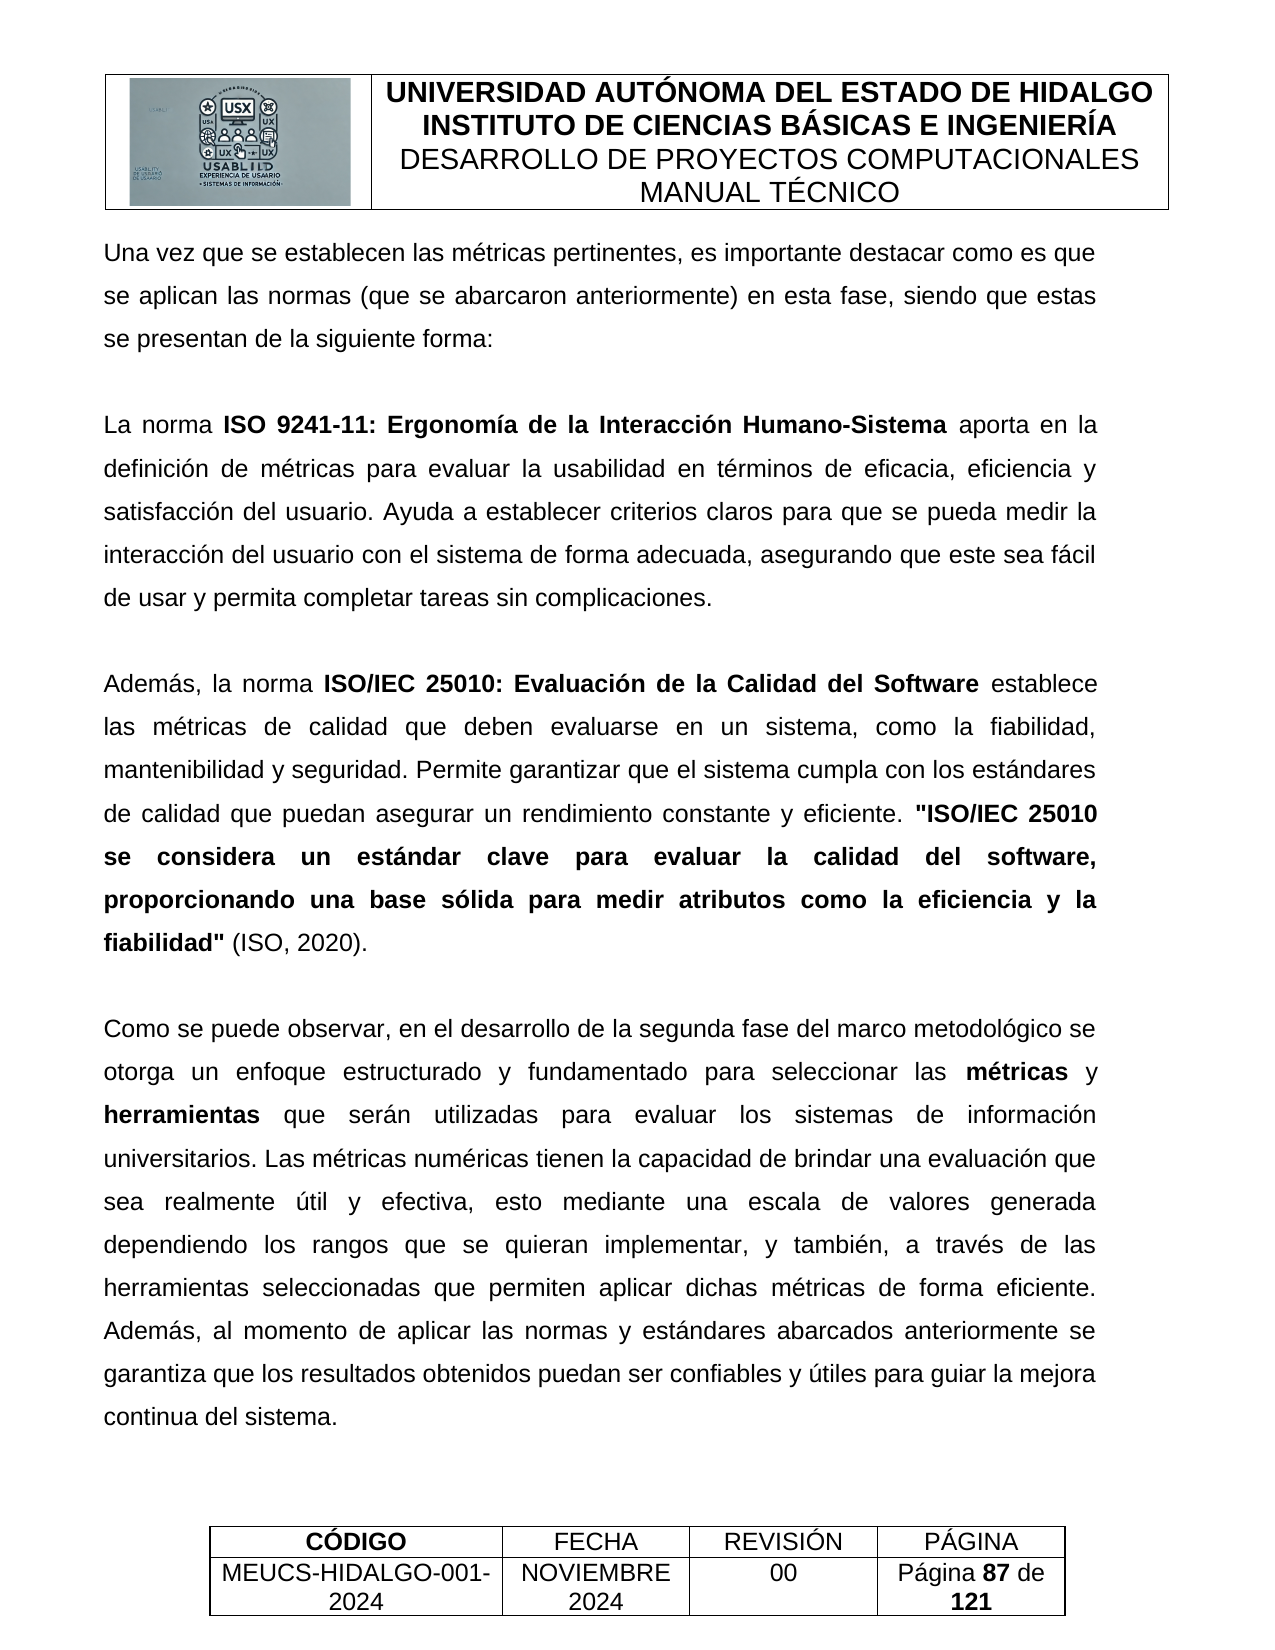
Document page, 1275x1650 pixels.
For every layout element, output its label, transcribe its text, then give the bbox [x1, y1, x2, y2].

list La norma ISO 9241-11: Ergonomía de la Interacción Humano-Sistema aporta en la definición de métricas para evaluar la usabilidad en términos de eficacia, eficiencia y satisfacción del usuario. Ayuda a establecer criterios claros para que se pueda medir la interacción del usuario con el sistema de forma adecuada, asegurando que este sea fácil de usar y permita completar tareas sin complicaciones. [103, 411, 1098, 612]
list Una vez que se establecen las métricas pertinentes, es importante destacar como es que se aplican las normas (que se abarcaron anteriormente) en esta fase, siendo que estas se presentan de la siguiente forma: [103, 238, 1098, 353]
picture [129, 78, 351, 206]
list Como se puede observar, en el desarrollo de la segunda fase del marco metodológico se otorga un enfoque estructurado y fundamentado para seleccionar las métricas y herramientas que serán utilizadas para evaluar los sistemas de información universitarios. Las métricas numéricas tienen la capacidad de brindar una evaluación que sea realmente útil y efectiva, esto mediante una escala de valores generada dependiendo los rangos que se quieran implementar, y también, a través de las herramientas seleccionadas que permiten aplicar dichas métricas de forma eficiente. Además, al momento de aplicar las normas y estándares abarcados anteriormente se garantiza que los resultados obtenidos puedan ser confiables y útiles para guiar la mejora continua del sistema. [103, 1014, 1098, 1431]
list Además, la norma ISO/IEC 25010: Evaluación de la Calidad del Software establece las métricas de calidad que deben evaluarse en un sistema, como la fiabilidad, mantenibilidad y seguridad. Permite garantizar que el sistema cumpla con los estándares de calidad que puedan asegurar un rendimiento constante y eficiente. "ISO/IEC 25010 se considera un estándar clave para evaluar la calidad del software, proporcionando una base sólida para medir atributos como la eficiencia y la fiabilidad" (ISO, 2020). [103, 669, 1098, 957]
